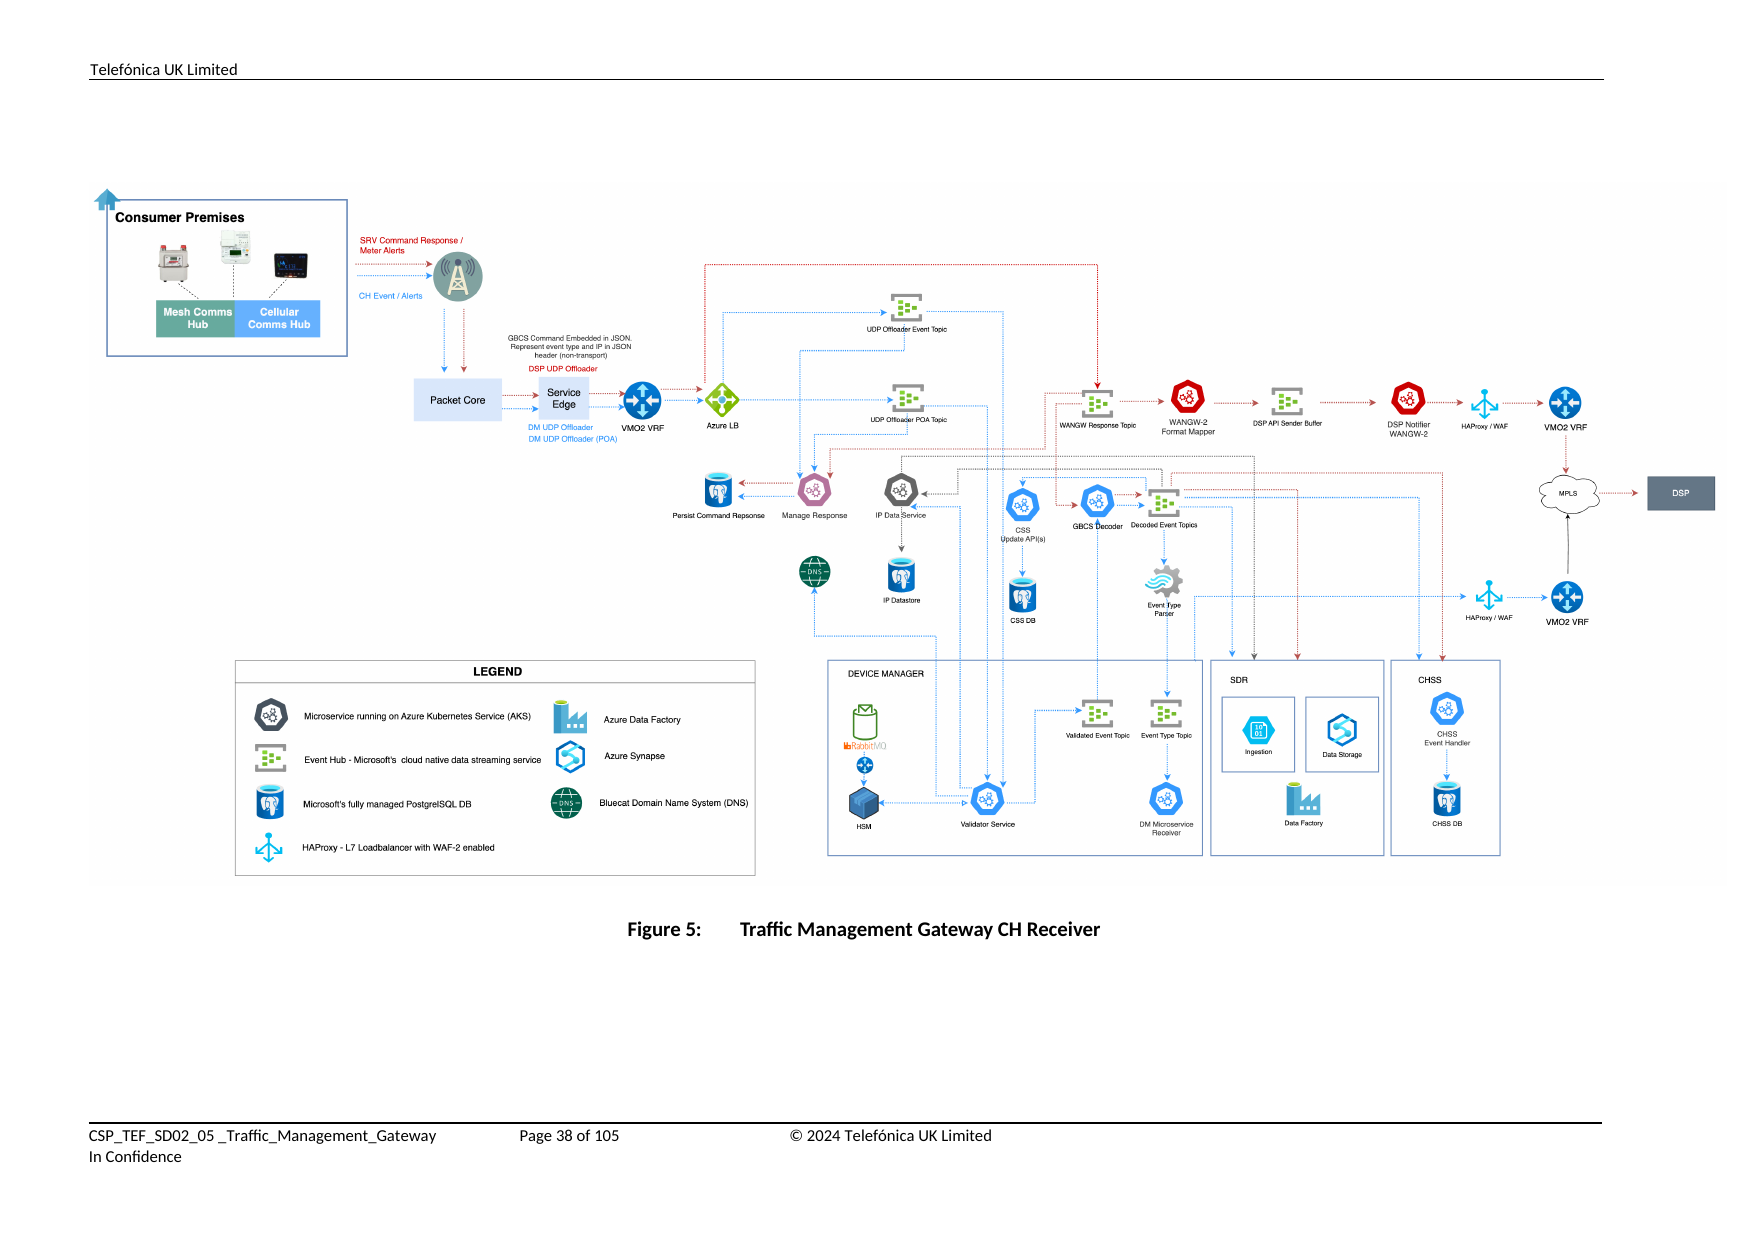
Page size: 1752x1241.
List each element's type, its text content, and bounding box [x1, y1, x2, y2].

picture [88, 182, 1728, 886]
title Traffic Management Gateway CH Receiver [126, 916, 1602, 941]
